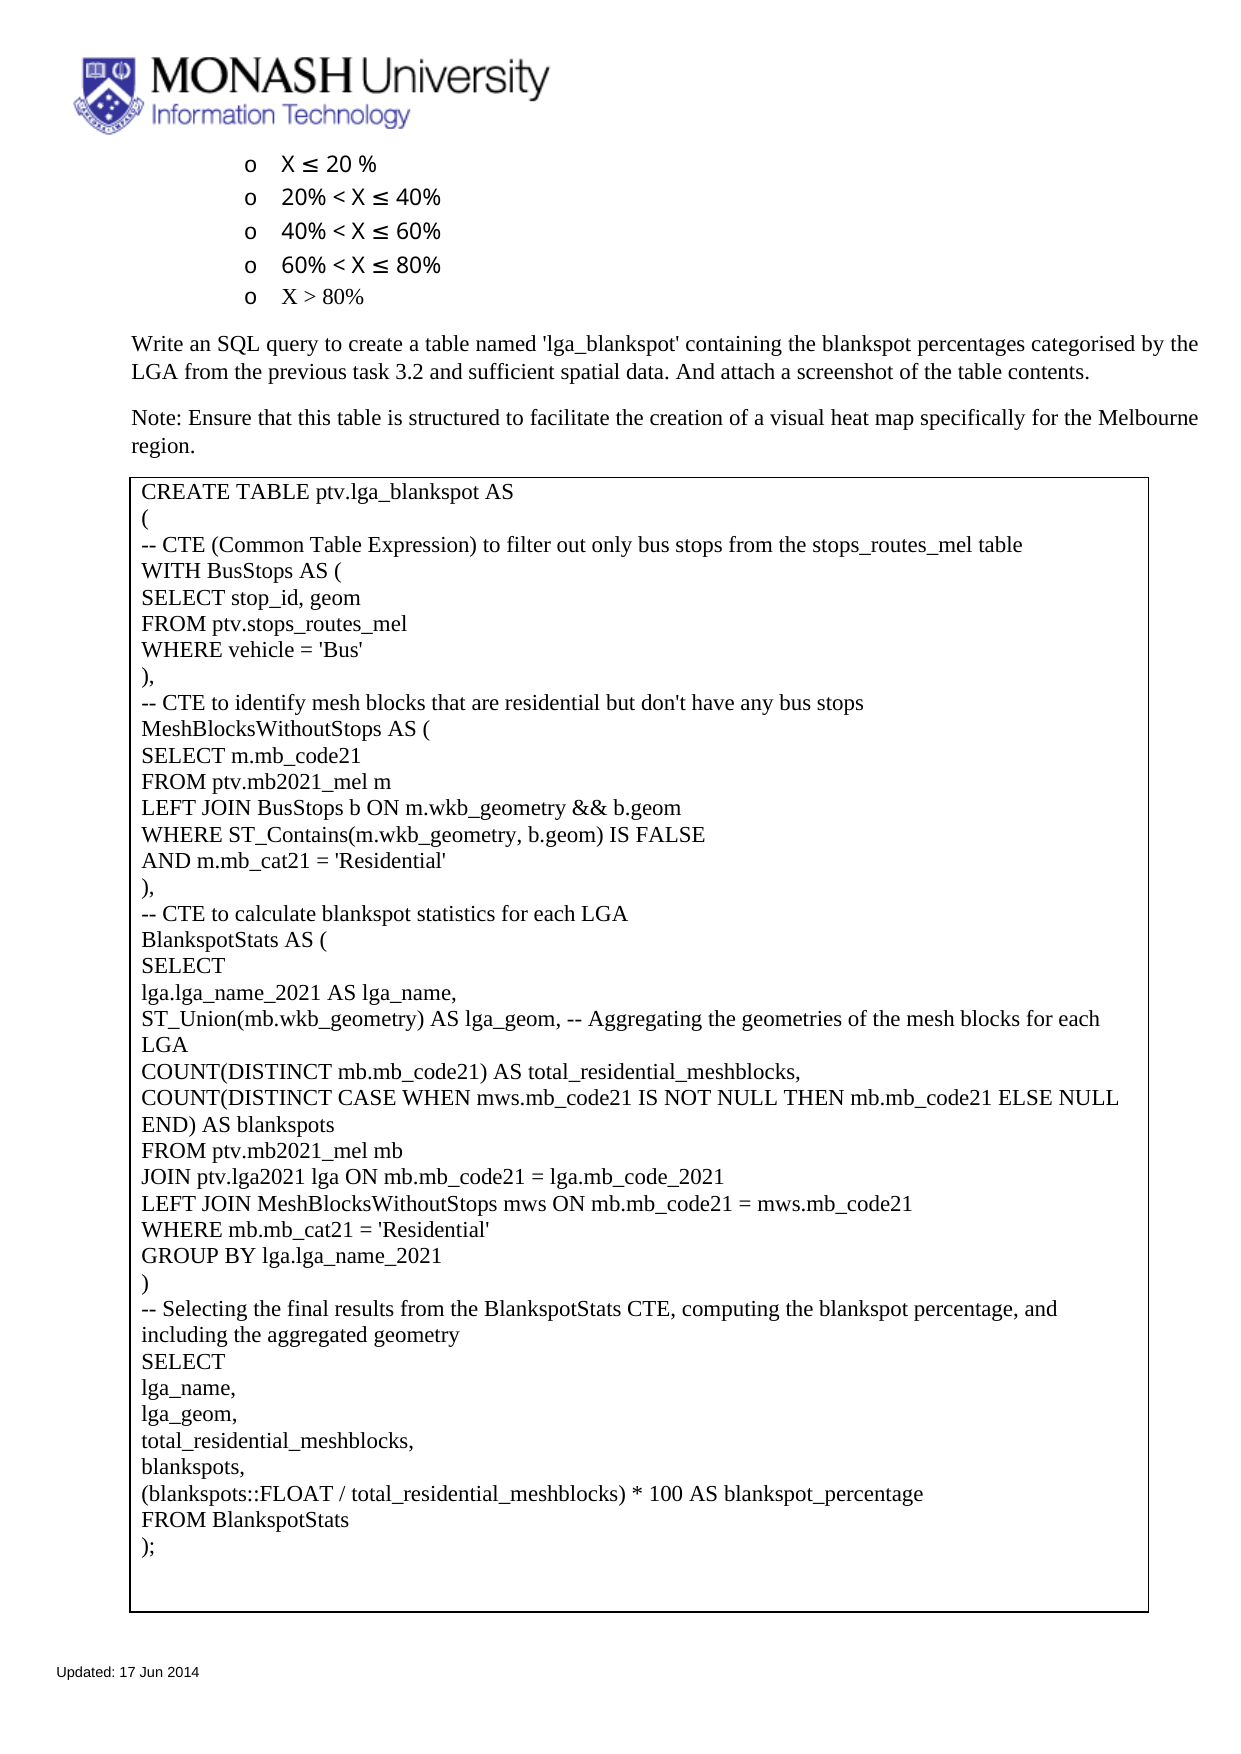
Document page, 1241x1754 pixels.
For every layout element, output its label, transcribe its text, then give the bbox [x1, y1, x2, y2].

list X > 80% [244, 283, 1200, 311]
text Note: Ensure that this table is structured to facilitate the creation of a visual heat map specifically for the Melbourne region. [131, 403, 1200, 458]
table_header CREATE TABLE ptv.lga_blankspot AS ( -- CTE (Common Table Expression) to filter out only bus stops from the stops_routes_mel table WITH BusStops AS ( SELECT stop_id, geom FROM ptv.stops_routes_mel WHERE vehicle = 'Bus' ), -- CTE to identify mesh blocks that are residential but don't have any bus stops MeshBlocksWithoutStops AS ( SELECT m.mb_code21 FROM ptv.mb2021_mel m LEFT JOIN BusStops b ON m.wkb_geometry && b.geom WHERE ST_Contains(m.wkb_geometry, b.geom) IS FALSE AND m.mb_cat21 = 'Residential' ), -- CTE to calculate blankspot statistics for each LGA BlankspotStats AS ( SELECT lga.lga_name_2021 AS lga_name, ST_Union(mb.wkb_geometry) AS lga_geom, -- Aggregating the geometries of the mesh blocks for each LGA COUNT(DISTINCT mb.mb_code21) AS total_residential_meshblocks, COUNT(DISTINCT CASE WHEN mws.mb_code21 IS NOT NULL THEN mb.mb_code21 ELSE NULL END) AS blankspots FROM ptv.mb2021_mel mb JOIN ptv.lga2021 lga ON mb.mb_code21 = lga.mb_code_2021 LEFT JOIN MeshBlocksWithoutStops mws ON mb.mb_code21 = mws.mb_code21 WHERE mb.mb_cat21 = 'Residential' GROUP BY lga.lga_name_2021 ) -- Selecting the final results from the BlankspotStats CTE, computing the blankspot percentage, and including the aggregated geometry SELECT lga_name, lga_geom, total_residential_meshblocks, blankspots, (blankspots::FLOAT / total_residential_meshblocks) * 100 AS blankspot_percentage FROM BlankspotStats ); [131, 478, 1148, 1611]
picture [56, 37, 552, 148]
text Write an SQL query to create a table named 'lga_blankspot' containing the blankspot percentages categorised by the LGA from the previous task 3.2 and sufficient spatial data. And attach a screenshot of the table contents. [131, 330, 1200, 385]
